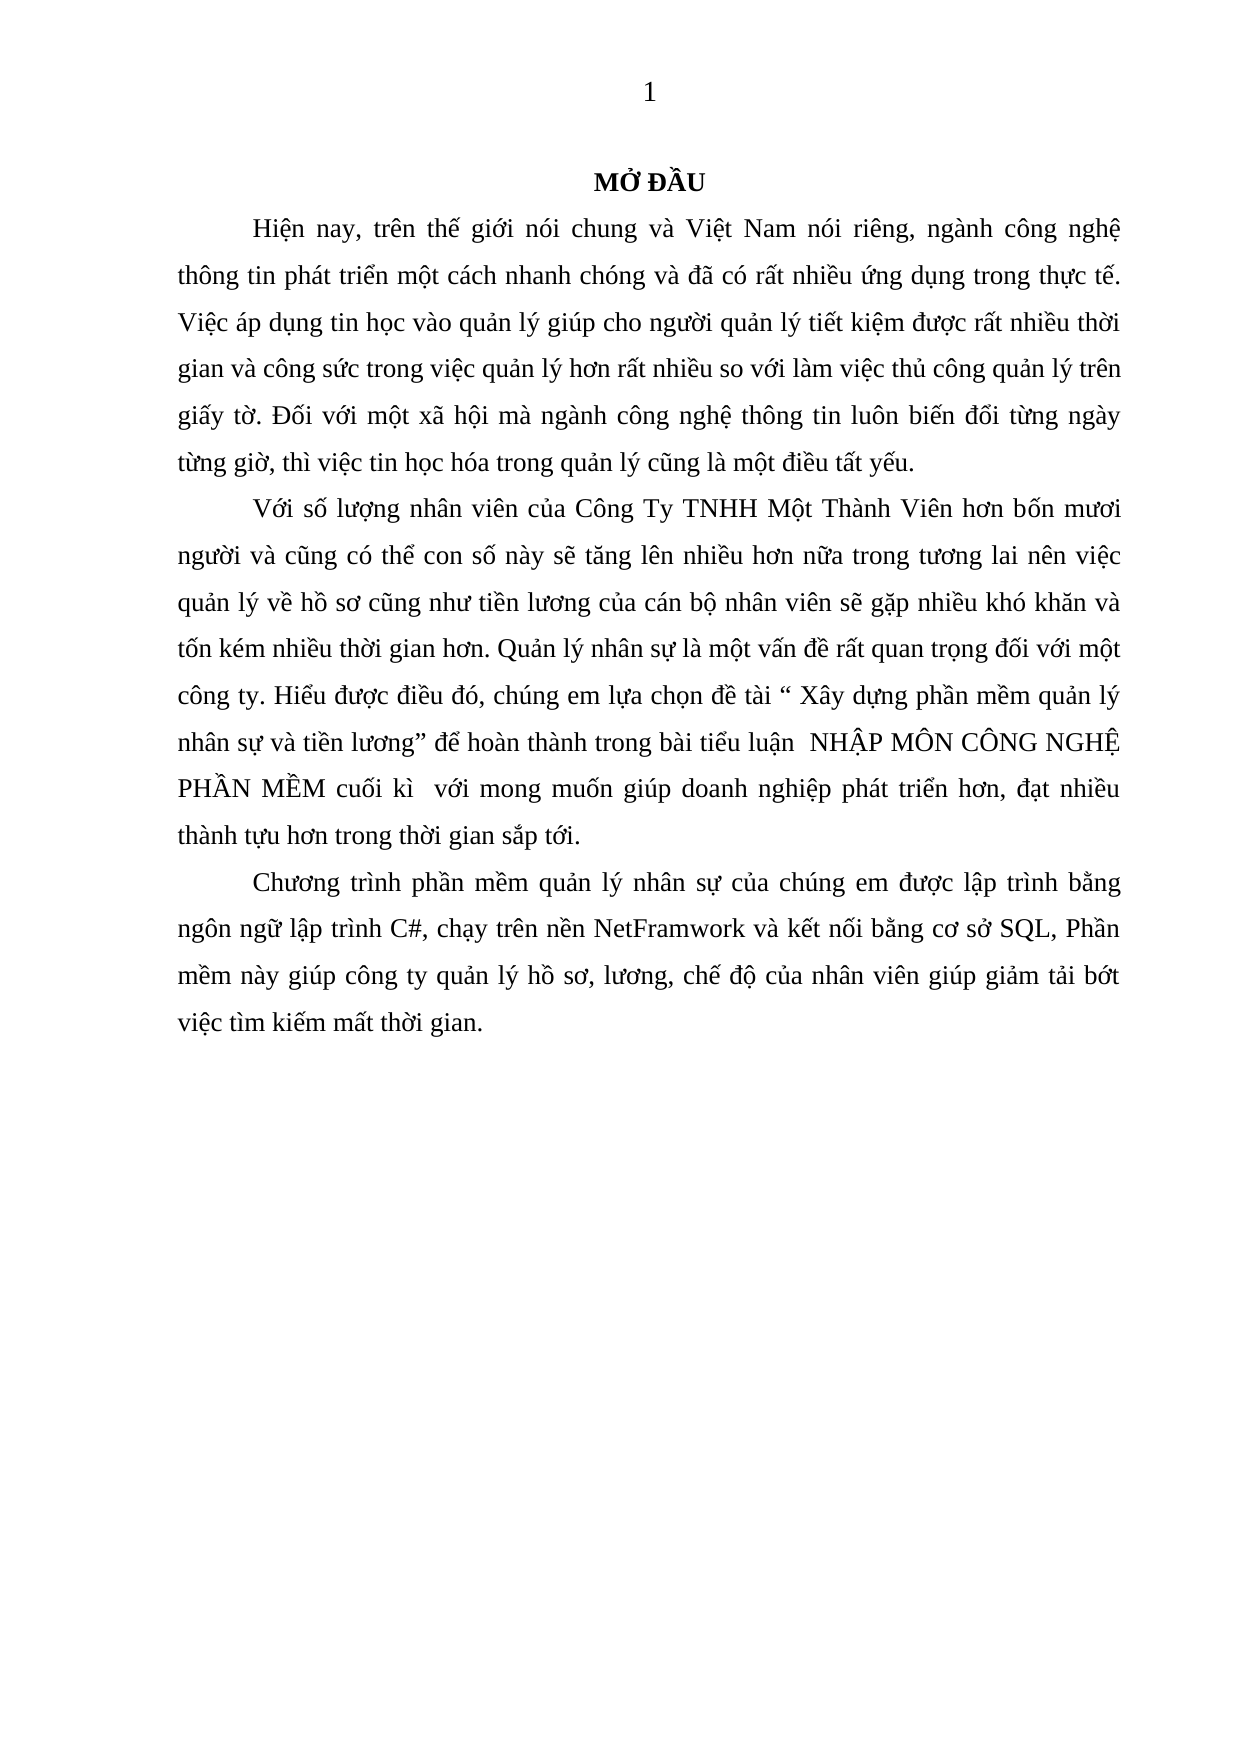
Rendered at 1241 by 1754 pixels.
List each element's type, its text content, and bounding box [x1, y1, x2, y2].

text Với số lượng nhân viên của Công Ty TNHH Một Thành Viên hơn bốn mươi người và cũng có thể con số này sẽ tăng lên nhiều hơn nữa trong tương lai nên việc quản lý về hồ sơ cũng như tiền lương của cán bộ nhân viên sẽ gặp nhiều khó khăn và tốn kém nhiều thời gian hơn. Quản lý nhân sự là một vấn đề rất quan trọng đối với một công ty. Hiểu được điều đó, chúng em lựa chọn đề tài “ Xây dựng phần mềm quản lý nhân sự và tiền lương” để hoàn thành trong bài tiểu luận NHẬP MÔN CÔNG NGHỆ PHẦN MỀM cuối kì với mong muốn giúp doanh nghiệp phát triển hơn, đạt nhiều thành tựu hơn trong thời gian sắp tới. [177, 493, 1122, 850]
subtitle MỞ ĐẦU [177, 166, 1122, 197]
text Chương trình phần mềm quản lý nhân sự của chúng em được lập trình bằng ngôn ngữ lập trình C#, chạy trên nền NetFramwork và kết nối bằng cơ sở SQL, Phần mềm này giúp công ty quản lý hồ sơ, lương, chế độ của nhân viên giúp giảm tải bớt việc tìm kiếm mất thời gian. [177, 866, 1122, 1037]
text Hiện nay, trên thế giới nói chung và Việt Nam nói riêng, ngành công nghệ thông tin phát triển một cách nhanh chóng và đã có rất nhiều ứng dụng trong thực tế. Việc áp dụng tin học vào quản lý giúp cho người quản lý tiết kiệm được rất nhiều thời gian và công sức trong việc quản lý hơn rất nhiều so với làm việc thủ công quản lý trên giấy tờ. Đối với một xã hội mà ngành công nghệ thông tin luôn biến đổi từng ngày từng giờ, thì việc tin học hóa trong quản lý cũng là một điều tất yếu. [177, 213, 1122, 477]
